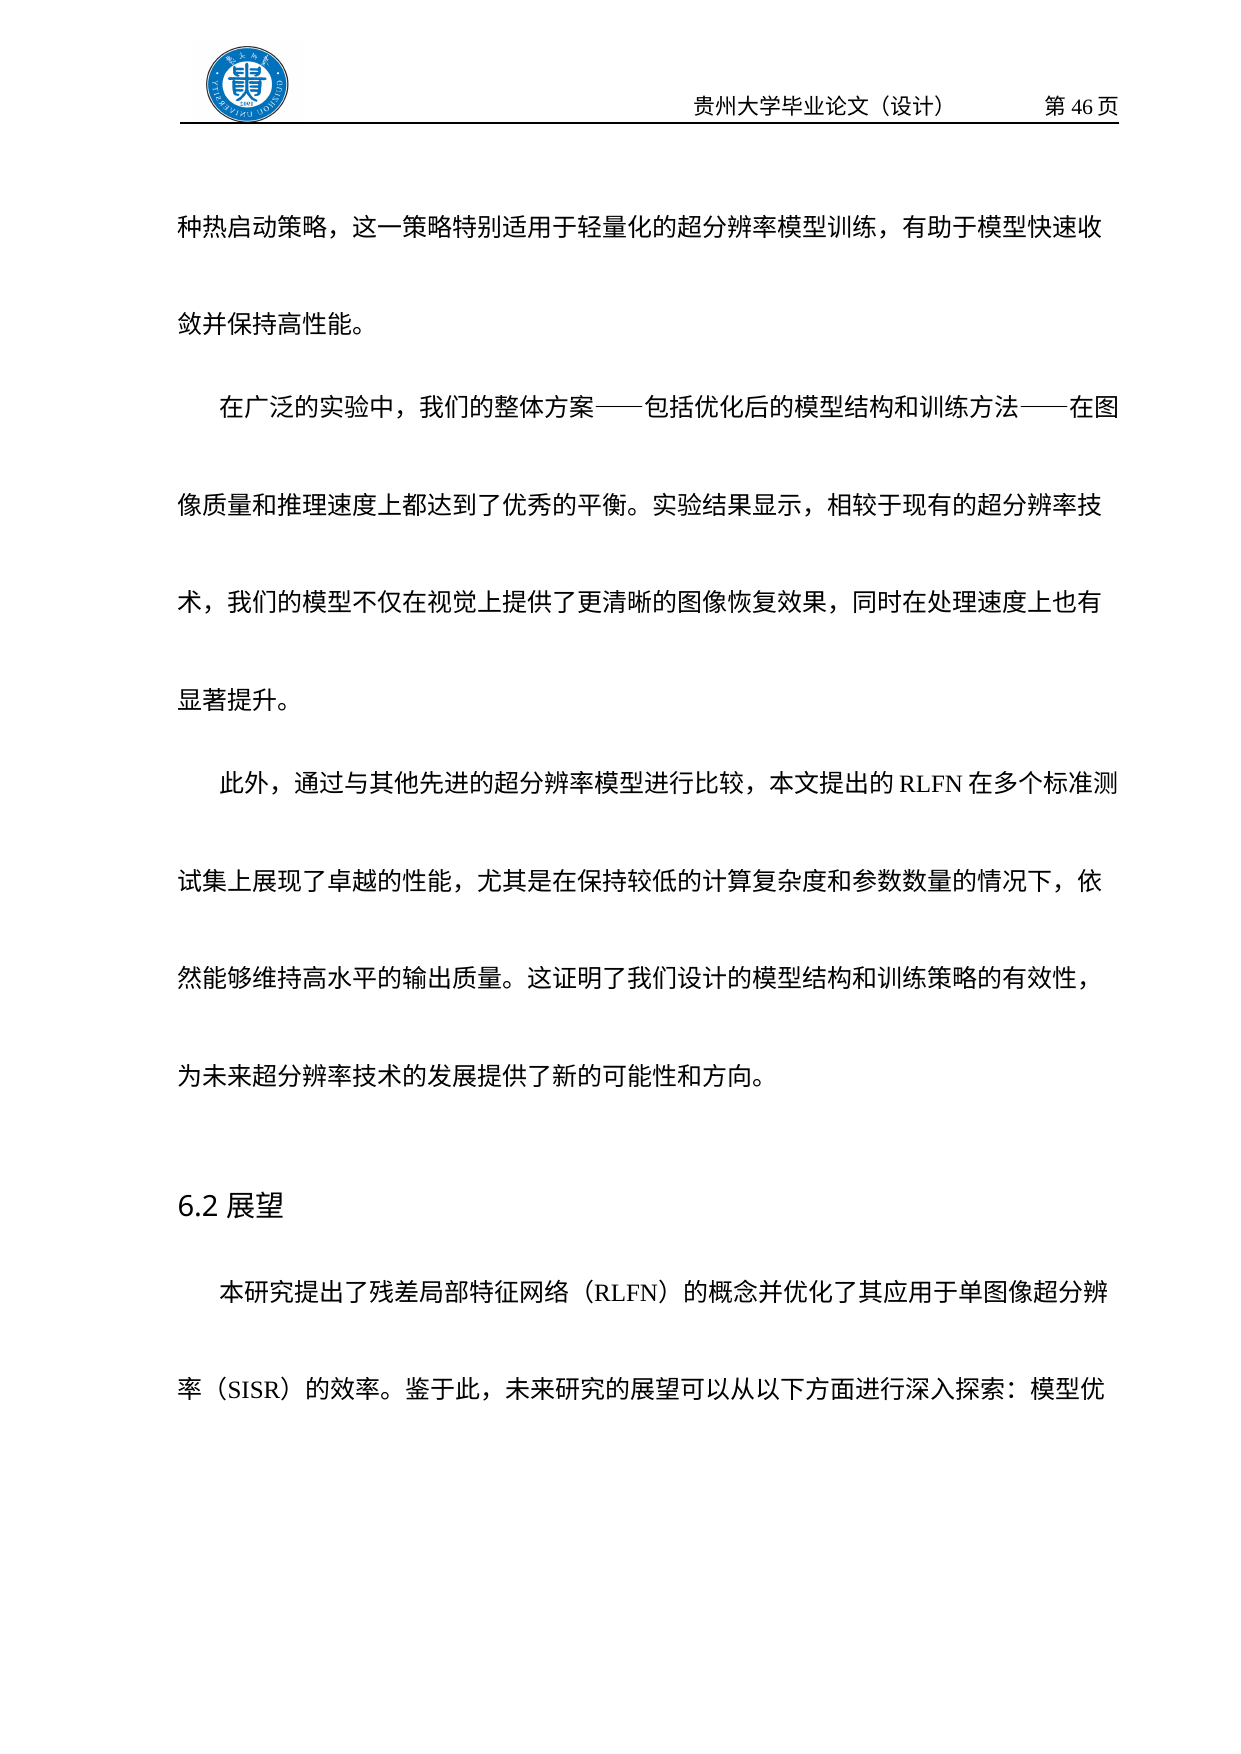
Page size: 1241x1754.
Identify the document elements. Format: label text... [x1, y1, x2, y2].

picture [191, 36, 305, 122]
picture [191, 124, 305, 131]
text 此外，通过与其他先进的超分辨率模型进行比较，本文提出的RLFN在多个标准测试集上展现了卓越的性能，尤其是在保持较低的计算复杂度和参数数量的情况下，依然能够维持高水平的输出质量。这证明了我们设计的模型结构和训练策略的有效性，为未来超分辨率技术的发展提供了新的可能性和方向。 [177, 749, 1122, 1107]
text 在广泛的实验中，我们的整体方案——包括优化后的模型结构和训练方法——在图像质量和推理速度上都达到了优秀的平衡。实验结果显示，相较于现有的超分辨率技术，我们的模型不仅在视觉上提供了更清晰的图像恢复效果，同时在处理速度上也有显著提升。 [177, 373, 1122, 731]
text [177, 193, 1122, 355]
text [177, 1258, 1122, 1420]
subtitle 6.2 展望 [177, 1172, 1122, 1237]
